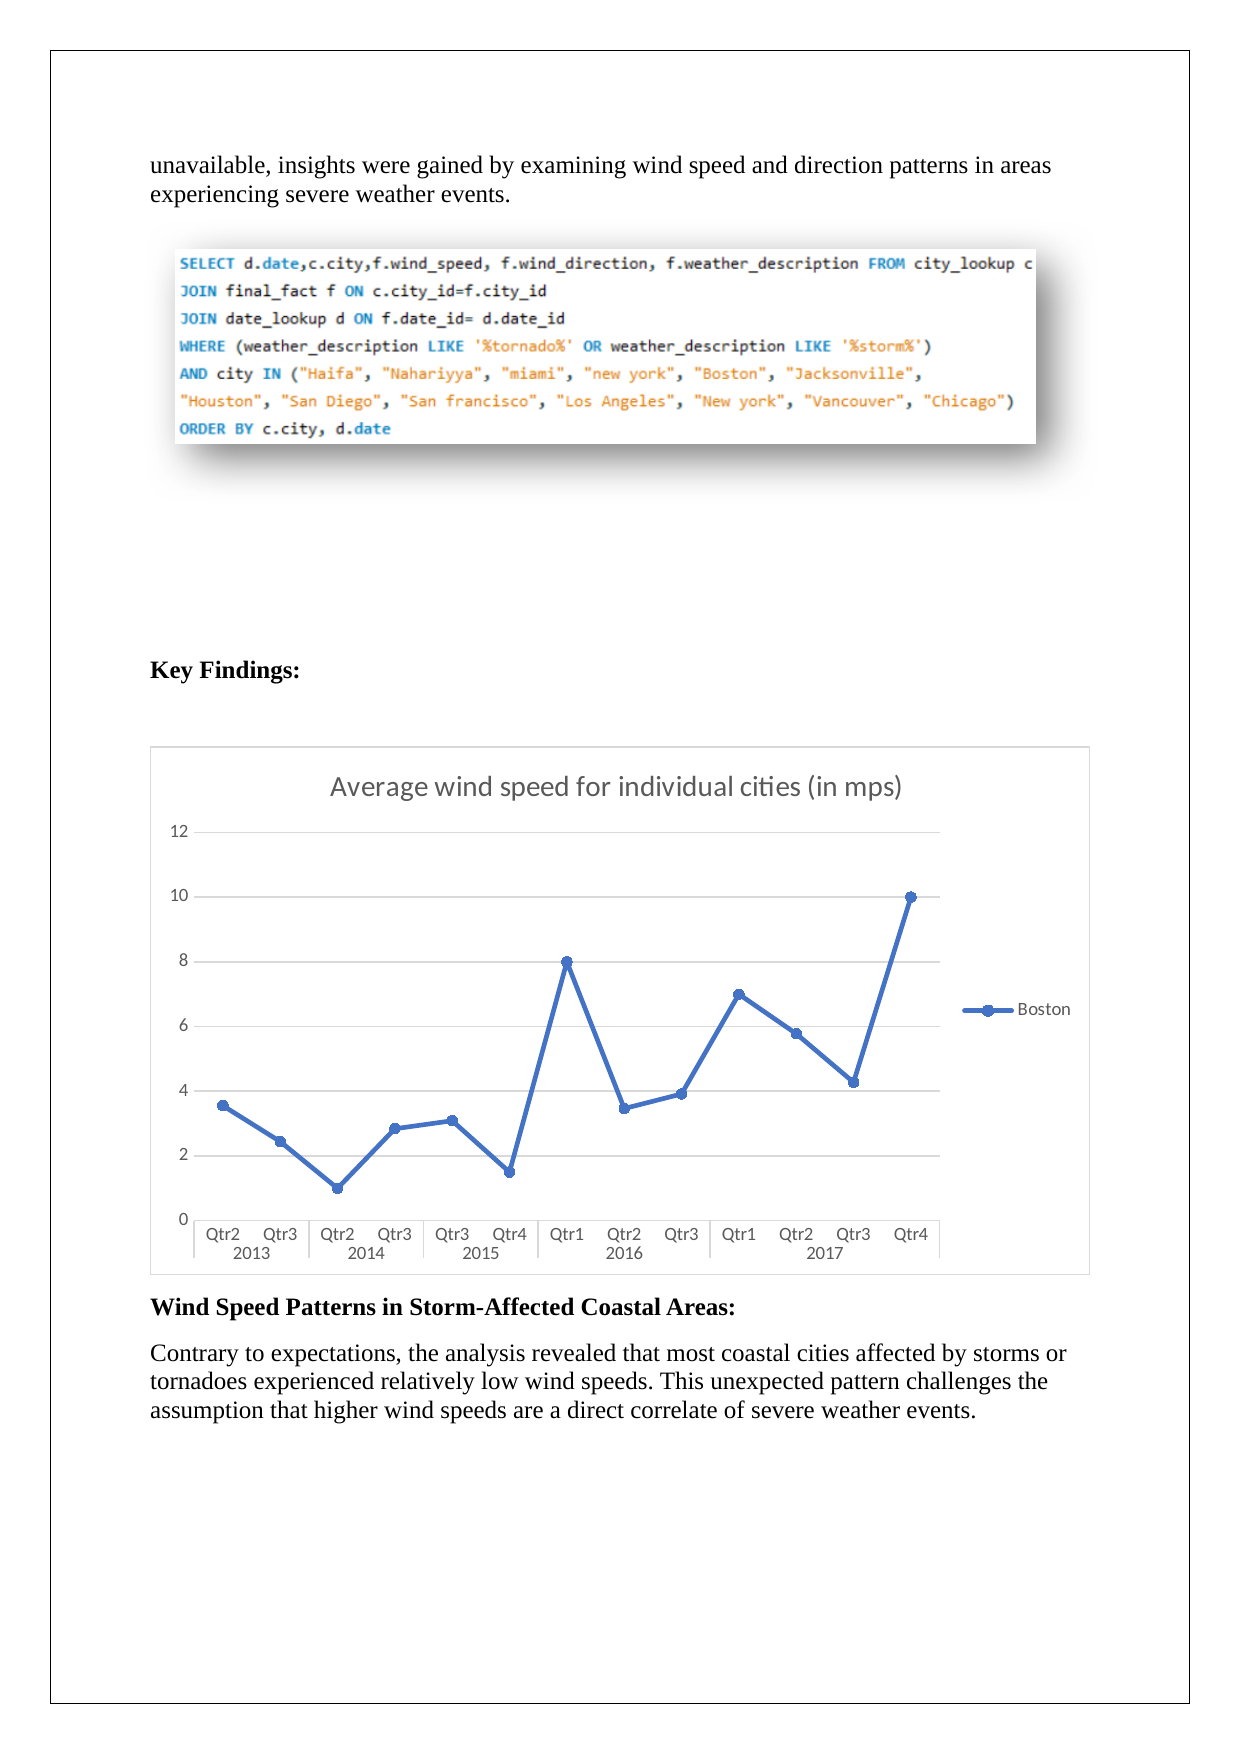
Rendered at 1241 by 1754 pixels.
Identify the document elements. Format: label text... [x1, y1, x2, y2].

text Key Findings: [150, 655, 1090, 684]
picture [175, 249, 1036, 444]
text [150, 150, 1090, 207]
text Contrary to expectations, the analysis revealed that most coastal cities affected by storms or tornadoes experienced relatively low wind speeds. This unexpected pattern challenges the assumption that higher wind speeds are a direct correlate of severe weather events. [150, 1338, 1090, 1424]
text Wind Speed Patterns in Storm-Affected Coastal Areas: [150, 1292, 1090, 1321]
